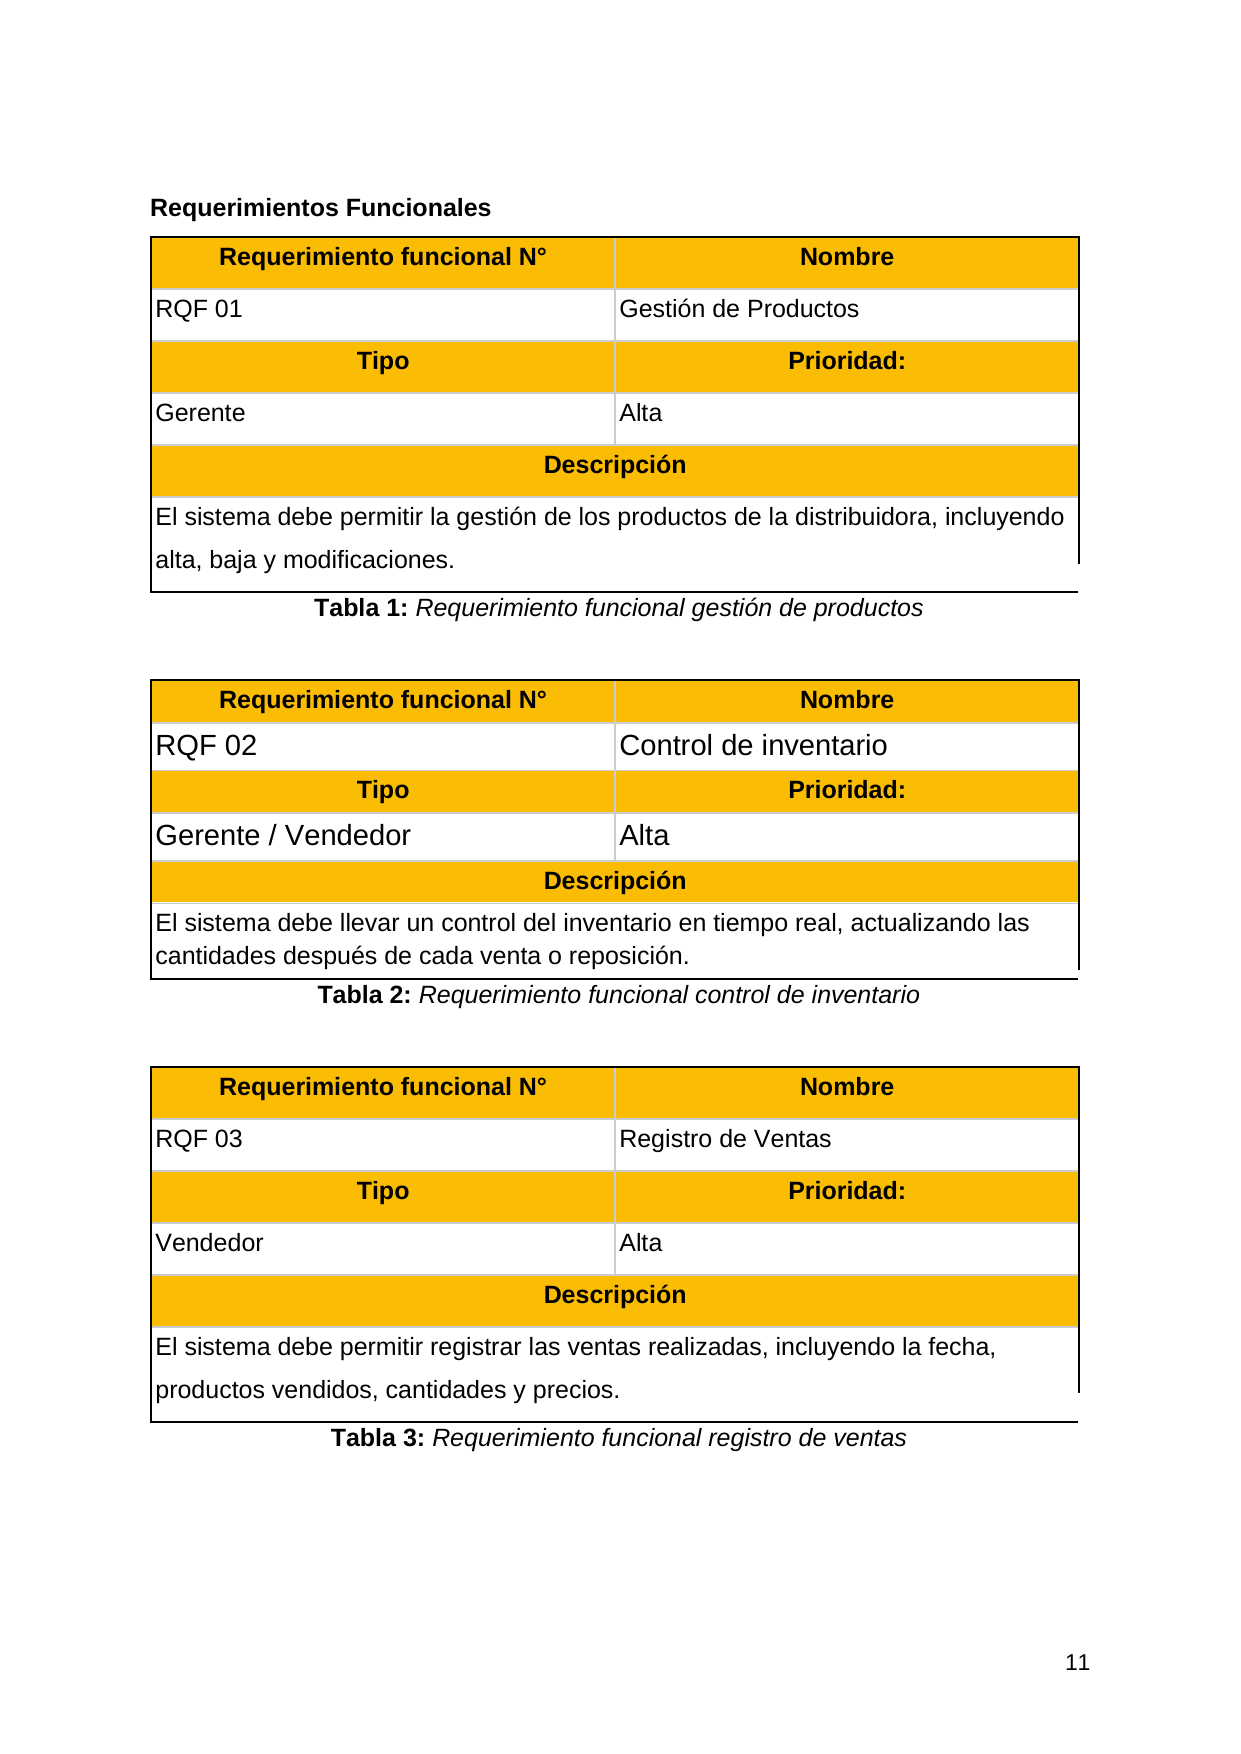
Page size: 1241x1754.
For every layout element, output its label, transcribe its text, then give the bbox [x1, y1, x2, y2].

table_cell Alta [616, 1224, 1078, 1274]
table_cell Prioridad: [616, 1172, 1078, 1222]
table_cell El sistema debe llevar un control del inventario en tiempo real, actualizando las cantidades después de cada venta o reposición. [152, 904, 1079, 978]
subtitle Tabla 2: Requerimiento funcional control de inventario [150, 980, 1090, 1009]
table_cell Registro de Ventas [616, 1120, 1078, 1170]
table_cell El sistema debe permitir registrar las ventas realizadas, incluyendo la fecha, productos vendidos, cantidades y precios. [152, 1328, 1079, 1421]
table_cell Tipo [152, 1172, 614, 1222]
table_cell RQF 03 [152, 1120, 614, 1170]
subtitle Tabla 3: Requerimiento funcional registro de ventas [150, 1423, 1090, 1452]
table_cell Prioridad: [616, 342, 1078, 392]
table_cell Gerente [152, 394, 614, 444]
table_header Nombre [616, 681, 1078, 722]
text Requerimientos Funcionales [150, 193, 1090, 222]
table_cell Descripción [152, 862, 1078, 902]
subtitle Tabla 1: Requerimiento funcional gestión de productos [150, 593, 1090, 622]
table_cell El sistema debe permitir la gestión de los productos de la distribuidora, incluyendo alta, baja y modificaciones. [152, 498, 1079, 591]
table_cell Control de inventario [616, 724, 1078, 769]
table_cell RQF 01 [152, 290, 614, 340]
table_header Nombre [616, 238, 1078, 288]
table_cell Gerente / Vendedor [152, 814, 614, 860]
table_cell Vendedor [152, 1224, 614, 1274]
table_header Nombre [616, 1068, 1078, 1118]
table_cell RQF 02 [152, 724, 614, 769]
table_cell Descripción [152, 446, 1078, 496]
table_cell Descripción [152, 1276, 1078, 1326]
table_cell Tipo [152, 342, 614, 392]
table_header Requerimiento funcional N° [152, 238, 614, 288]
table_cell Gestión de Productos [616, 290, 1078, 340]
table_header Requerimiento funcional N° [152, 1068, 614, 1118]
table_cell Tipo [152, 771, 614, 812]
table_cell Alta [616, 814, 1078, 860]
table_cell Alta [616, 394, 1078, 444]
table_cell Prioridad: [616, 771, 1078, 812]
table_header Requerimiento funcional N° [152, 681, 614, 722]
